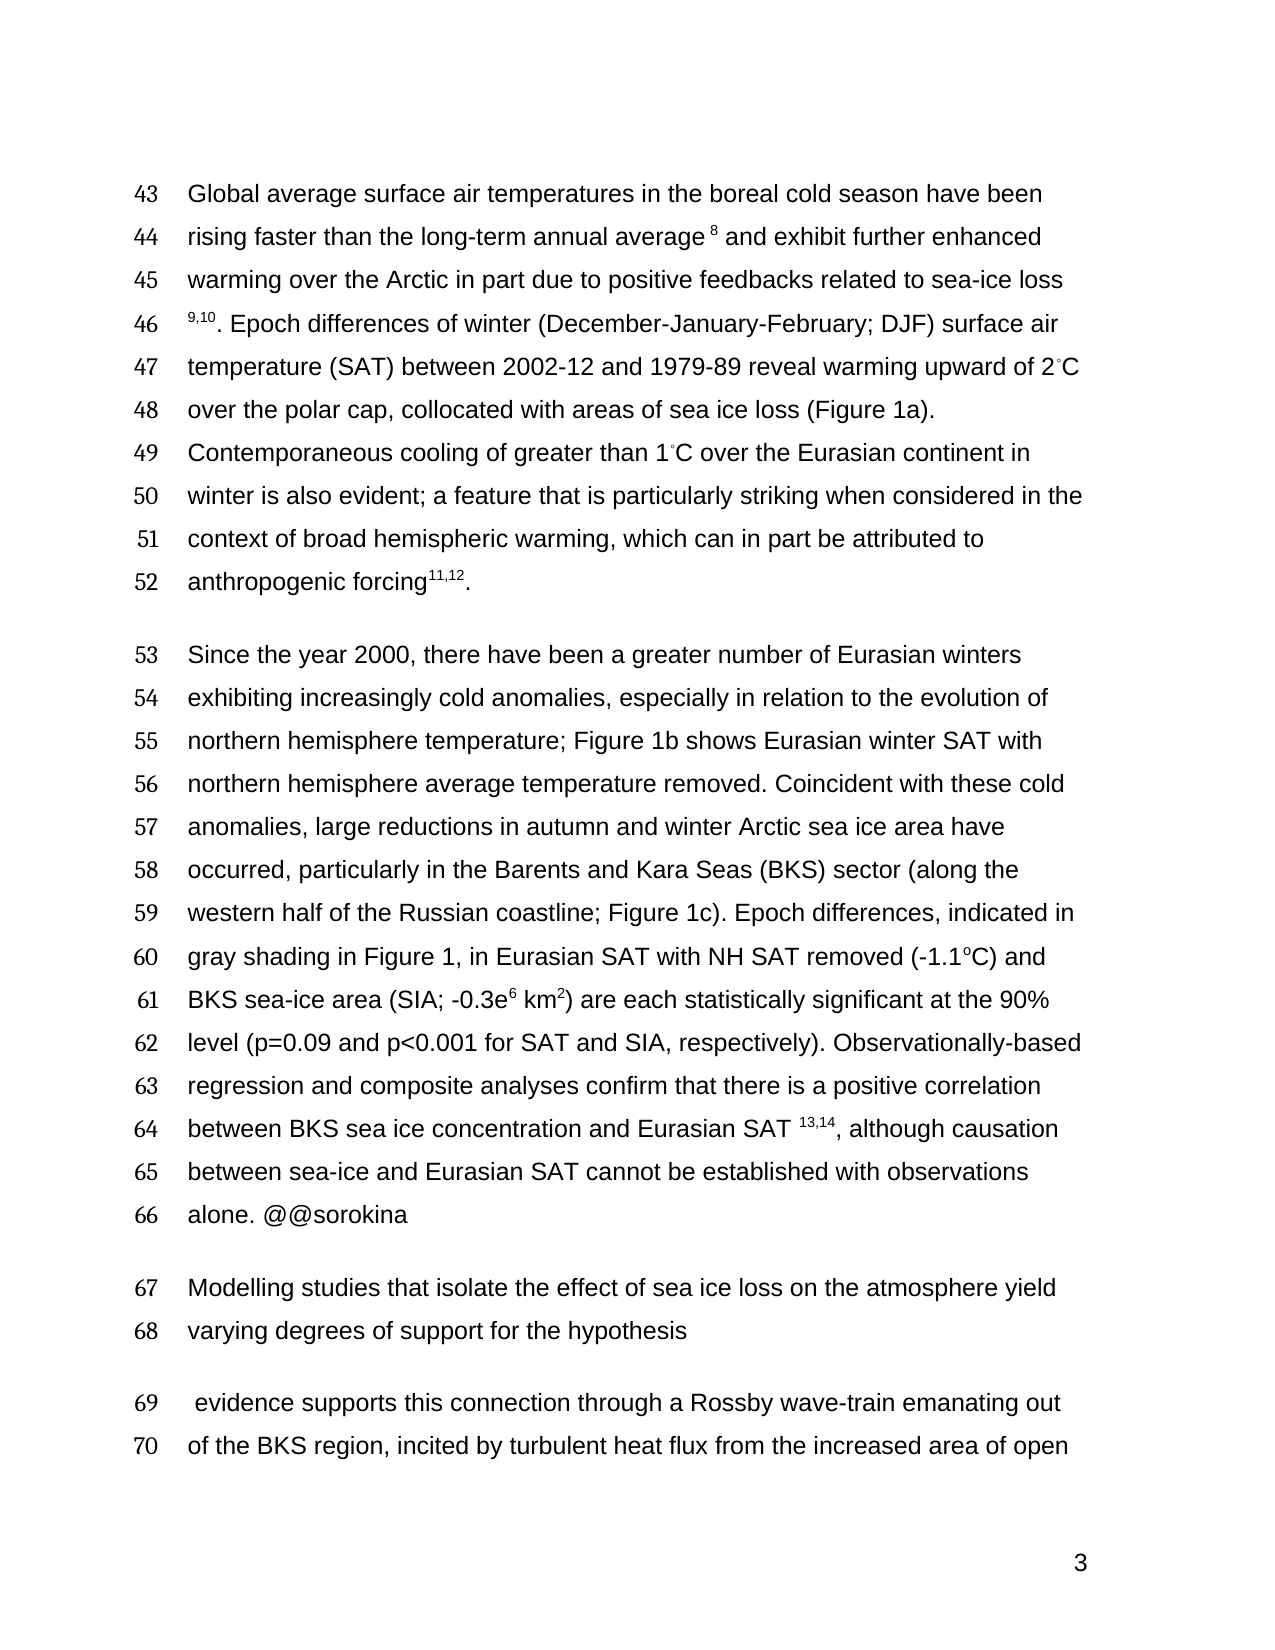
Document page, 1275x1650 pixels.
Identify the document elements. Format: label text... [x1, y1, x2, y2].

text Modelling studies that isolate the effect of sea ice loss on the atmosphere yield varying degrees of support for the hypothesis [187, 1272, 1087, 1344]
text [187, 1388, 1087, 1460]
text Since the year 2000, there have been a greater number of Eurasian winters exhibiting increasingly cold anomalies, especially in relation to the evolution of northern hemisphere temperature; Figure 1b shows Eurasian winter SAT with northern hemisphere average temperature removed. Coincident with these cold anomalies, large reductions in autumn and winter Arctic sea ice area have occurred, particularly in the Barents and Kara Seas (BKS) sector (along the western half of the Russian coastline; Figure 1c). Epoch differences, indicated in gray shading in Figure 1, in Eurasian SAT with NH SAT removed (-1.1oC) and BKS sea-ice area (SIA; -0.3e6 km2) are each statistically significant at the 90% level (p=0.09 and p<0.001 for SAT and SIA, respectively). Observationally-based regression and composite analyses confirm that there is a positive correlation between BKS sea ice concentration and Eurasian SAT 13,14, although causation between sea-ice and Eurasian SAT cannot be established with observations alone. @@sorokina [187, 639, 1087, 1229]
text Global average surface air temperatures in the boreal cold season have been rising faster than the long-term annual average 8 and exhibit further enhanced warming over the Arctic in part due to positive feedbacks related to sea-ice loss 9,10. Epoch differences of winter (December-January-February; DJF) surface air temperature (SAT) between 2002-12 and 1979-89 reveal warming upward of 2◦C over the polar cap, collocated with areas of sea ice loss (Figure 1a). Contemporaneous cooling of greater than 1◦C over the Eurasian continent in winter is also evident; a feature that is particularly striking when considered in the context of broad hemispheric warming, which can in part be attributed to anthropogenic forcing11,12. [187, 179, 1087, 596]
